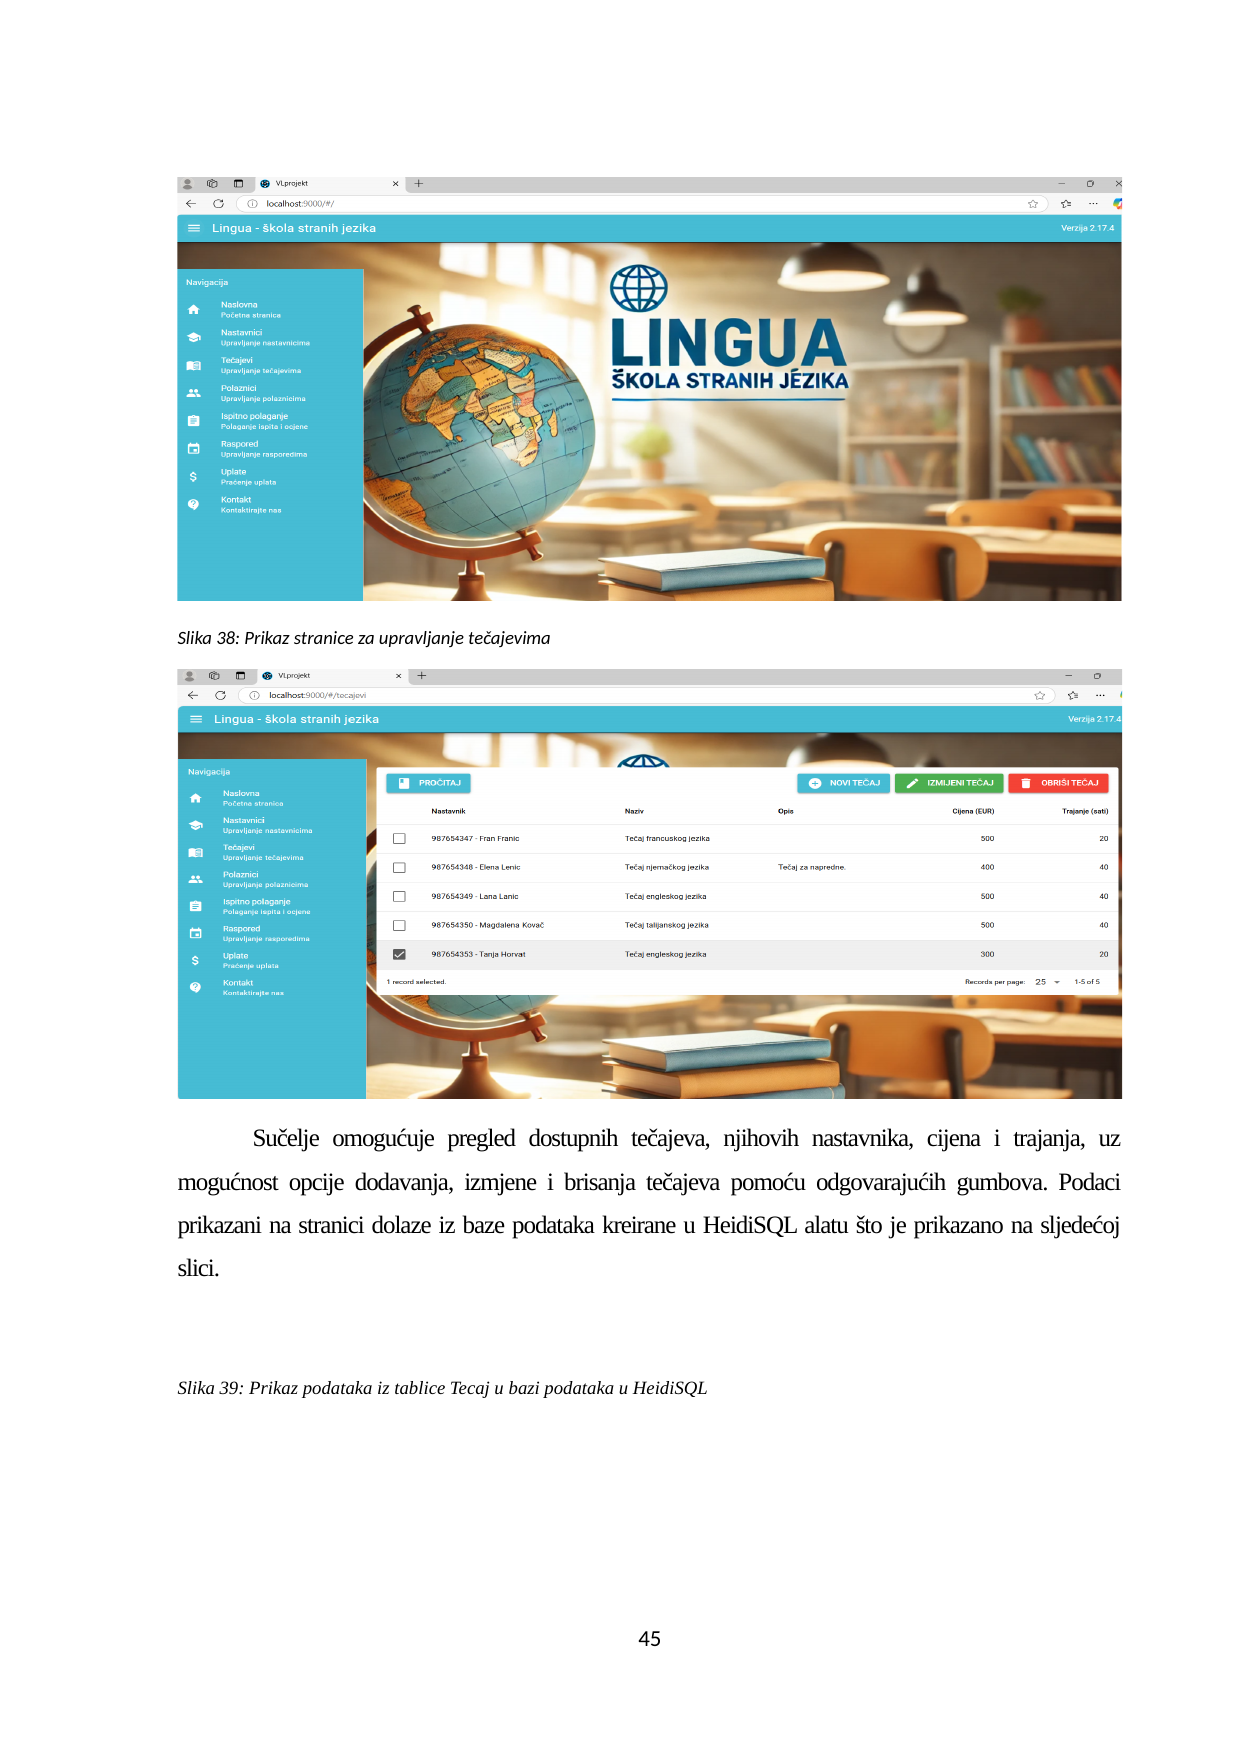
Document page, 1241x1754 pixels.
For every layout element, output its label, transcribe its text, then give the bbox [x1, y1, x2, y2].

text Slika 39: Prikaz podataka iz tablice Tecaj u bazi podataka u HeidiSQL [177, 1377, 1122, 1398]
picture [177, 177, 1123, 601]
text Sučelje omogućuje pregled dostupnih tečajeva, njihovih nastavnika, cijena i trajanja, uz mogućnost opcije dodavanja, izmjene i brisanja tečajeva pomoću odgovarajućih gumbova. Podaci prikazani na stranici dolaze iz baze podataka kreirane u HeidiSQL alatu što je prikazano na sljedećoj slici. [177, 1123, 1122, 1282]
text Slika 38: Prikaz stranice za upravljanje tečajevima [177, 626, 1122, 649]
picture [177, 669, 1123, 1099]
